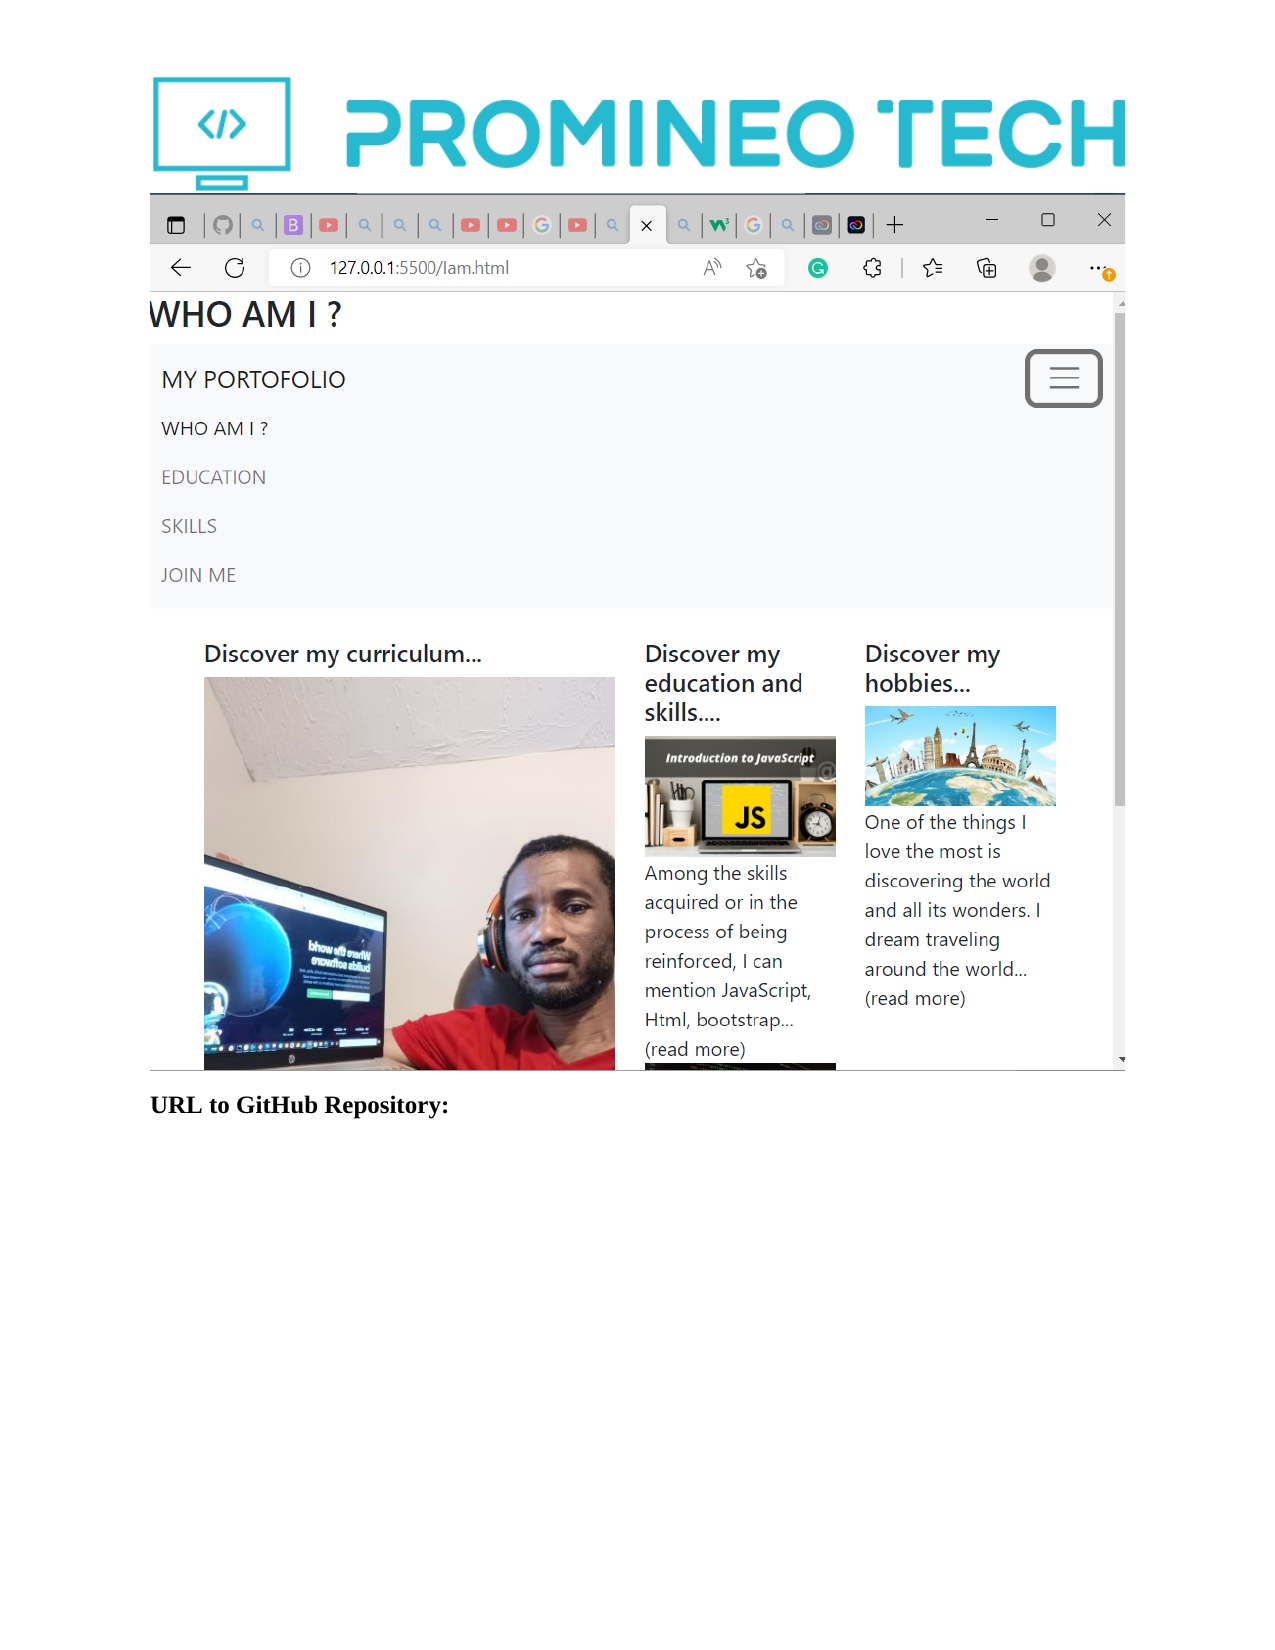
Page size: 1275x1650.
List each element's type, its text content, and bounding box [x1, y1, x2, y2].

picture [150, 75, 1125, 1071]
text URL to GitHub Repository: [150, 1090, 1125, 1118]
